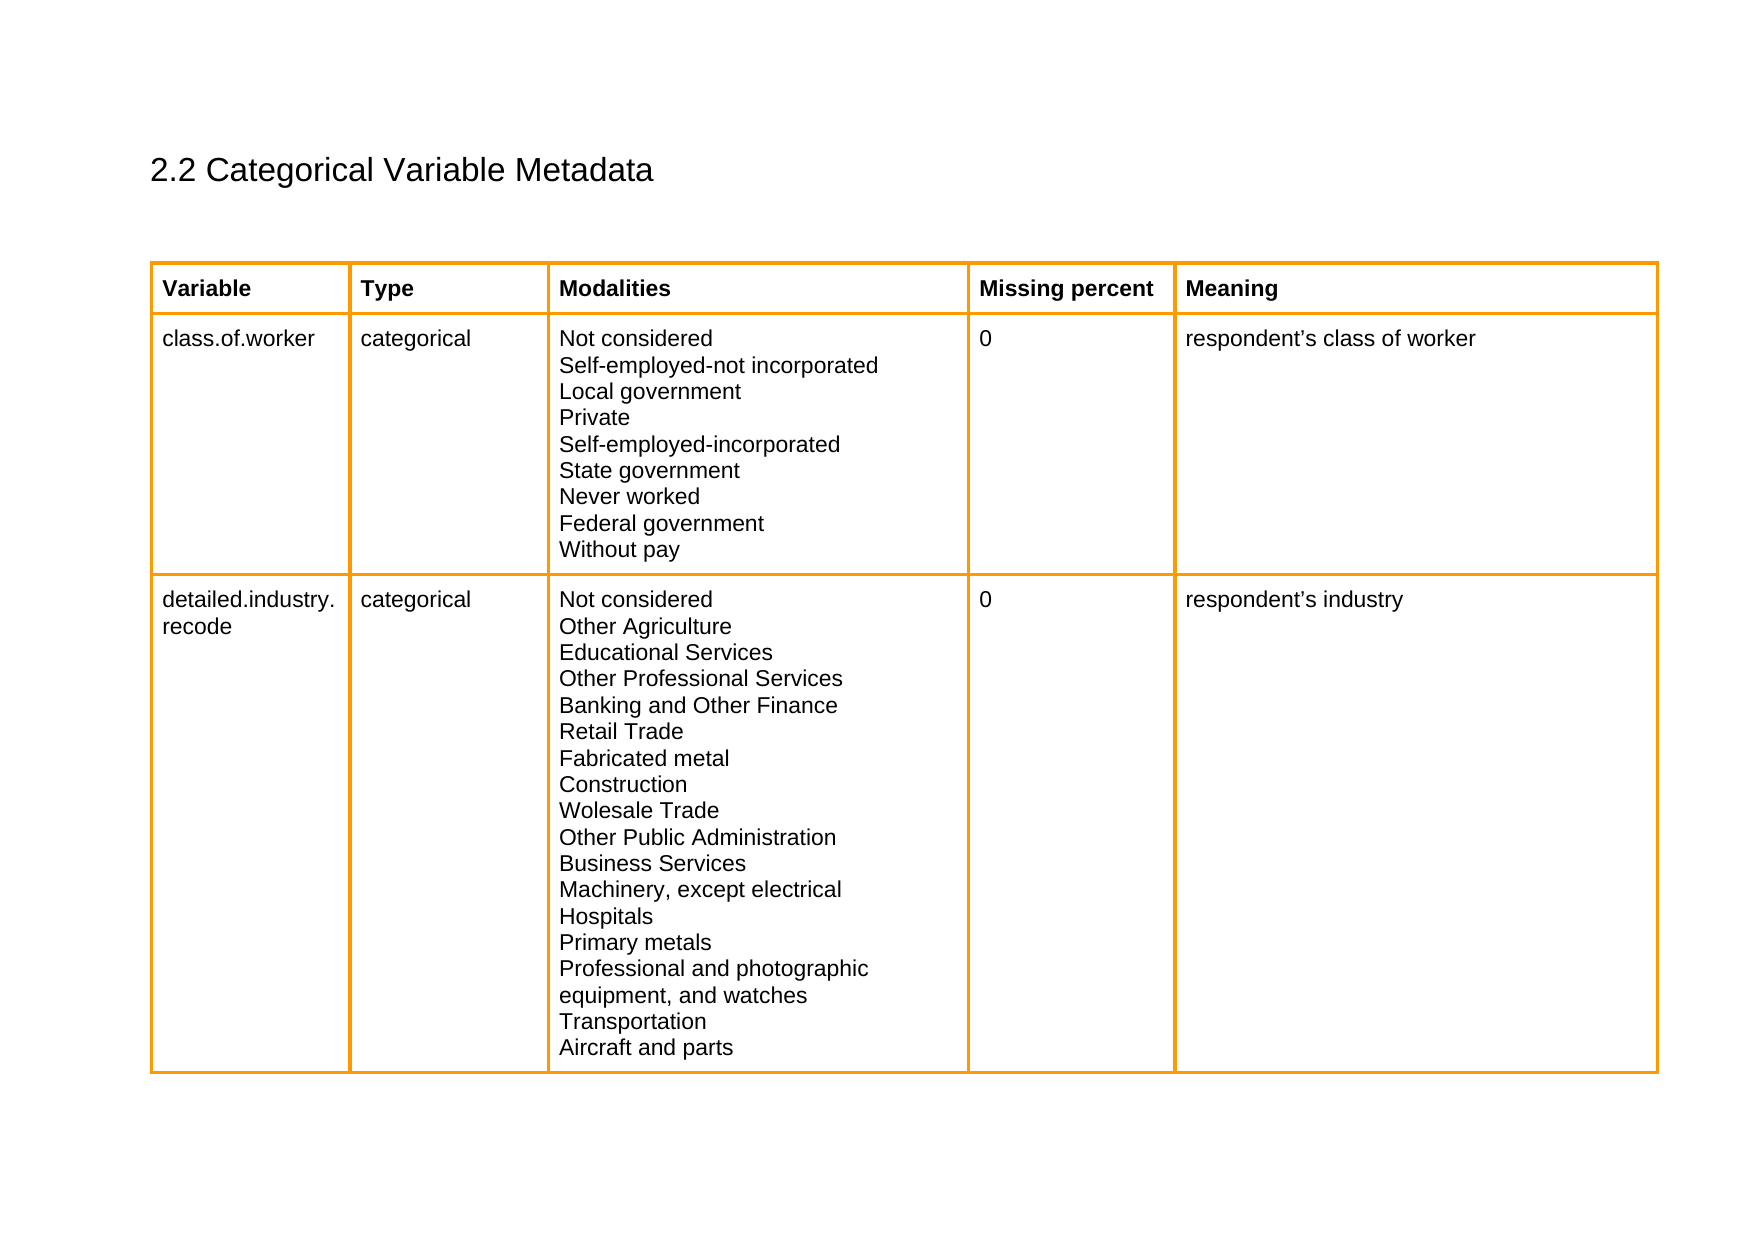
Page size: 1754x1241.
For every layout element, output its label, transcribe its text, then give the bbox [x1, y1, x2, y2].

table_cell Not considered Self-employed-not incorporated Local government Private Self-employed-incorporated State government Never worked Federal government Without pay [550, 315, 967, 573]
table_header Modalities [550, 265, 967, 312]
table_cell class.of.worker [153, 315, 348, 573]
table_header Missing percent [970, 265, 1173, 312]
table_cell categorical [352, 576, 547, 1071]
subtitle 2.2 Categorical Variable Metadata [150, 150, 1604, 188]
table_header Meaning [1177, 265, 1656, 312]
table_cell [550, 576, 967, 1071]
table_header Variable [153, 265, 348, 312]
table_cell categorical [352, 315, 547, 573]
table_cell detailed.industry.recode [153, 576, 348, 1071]
table_cell respondent’s class of worker [1177, 315, 1656, 573]
table_cell respondent’s industry [1177, 576, 1656, 1071]
table_header Type [352, 265, 547, 312]
table_cell 0 [970, 315, 1173, 573]
table_cell 0 [970, 576, 1173, 1071]
